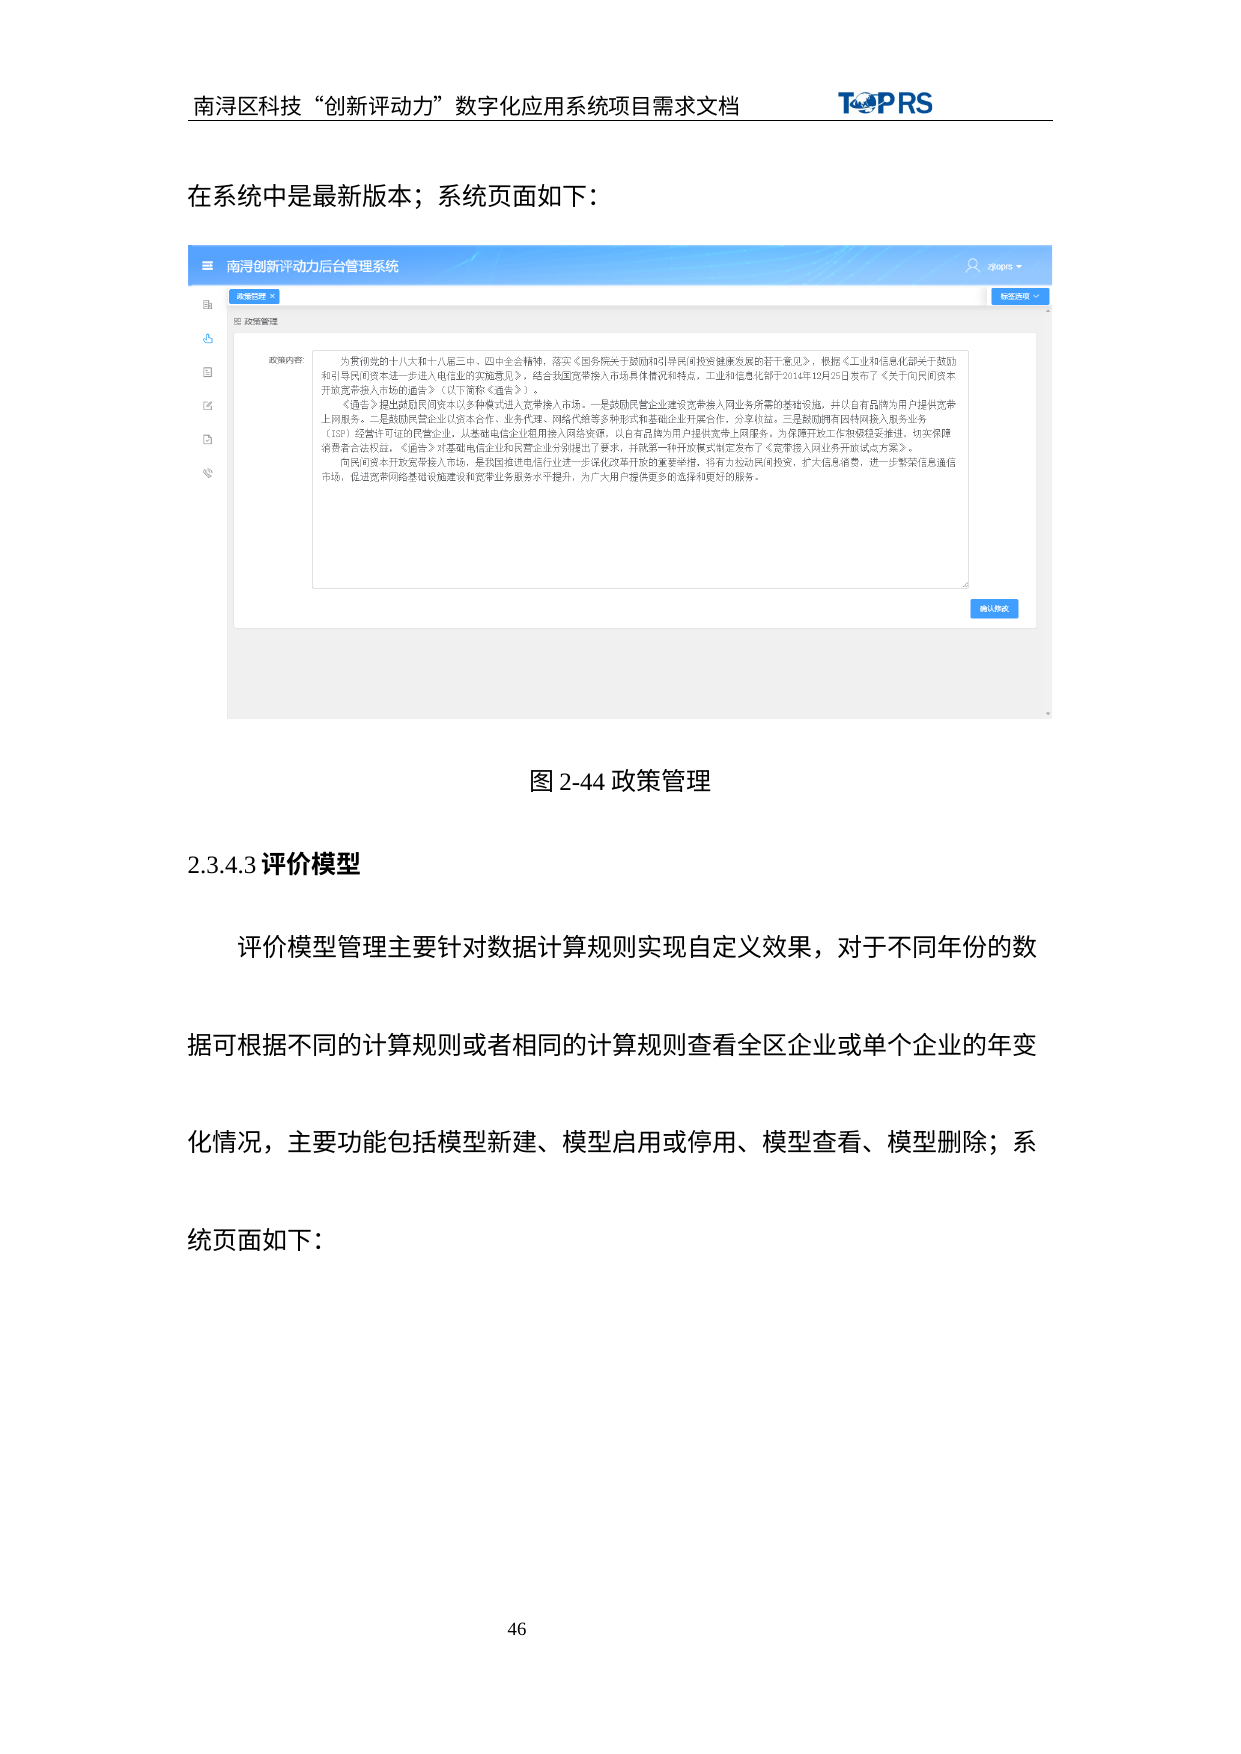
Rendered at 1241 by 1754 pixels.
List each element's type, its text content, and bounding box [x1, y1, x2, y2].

picture [837, 91, 933, 114]
text 图2-44 政策管理 [187, 747, 1053, 812]
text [187, 162, 1053, 227]
subtitle 评价模型 [187, 830, 1053, 895]
text 评价模型管理主要针对数据计算规则实现自定义效果，对于不同年份的数据可根据不同的计算规则或者相同的计算规则查看全区企业或单个企业的年变化情况，主要功能包括模型新建、模型启用或停用、模型查看、模型删除；系统页面如下： [187, 913, 1053, 1271]
picture [188, 245, 1053, 719]
